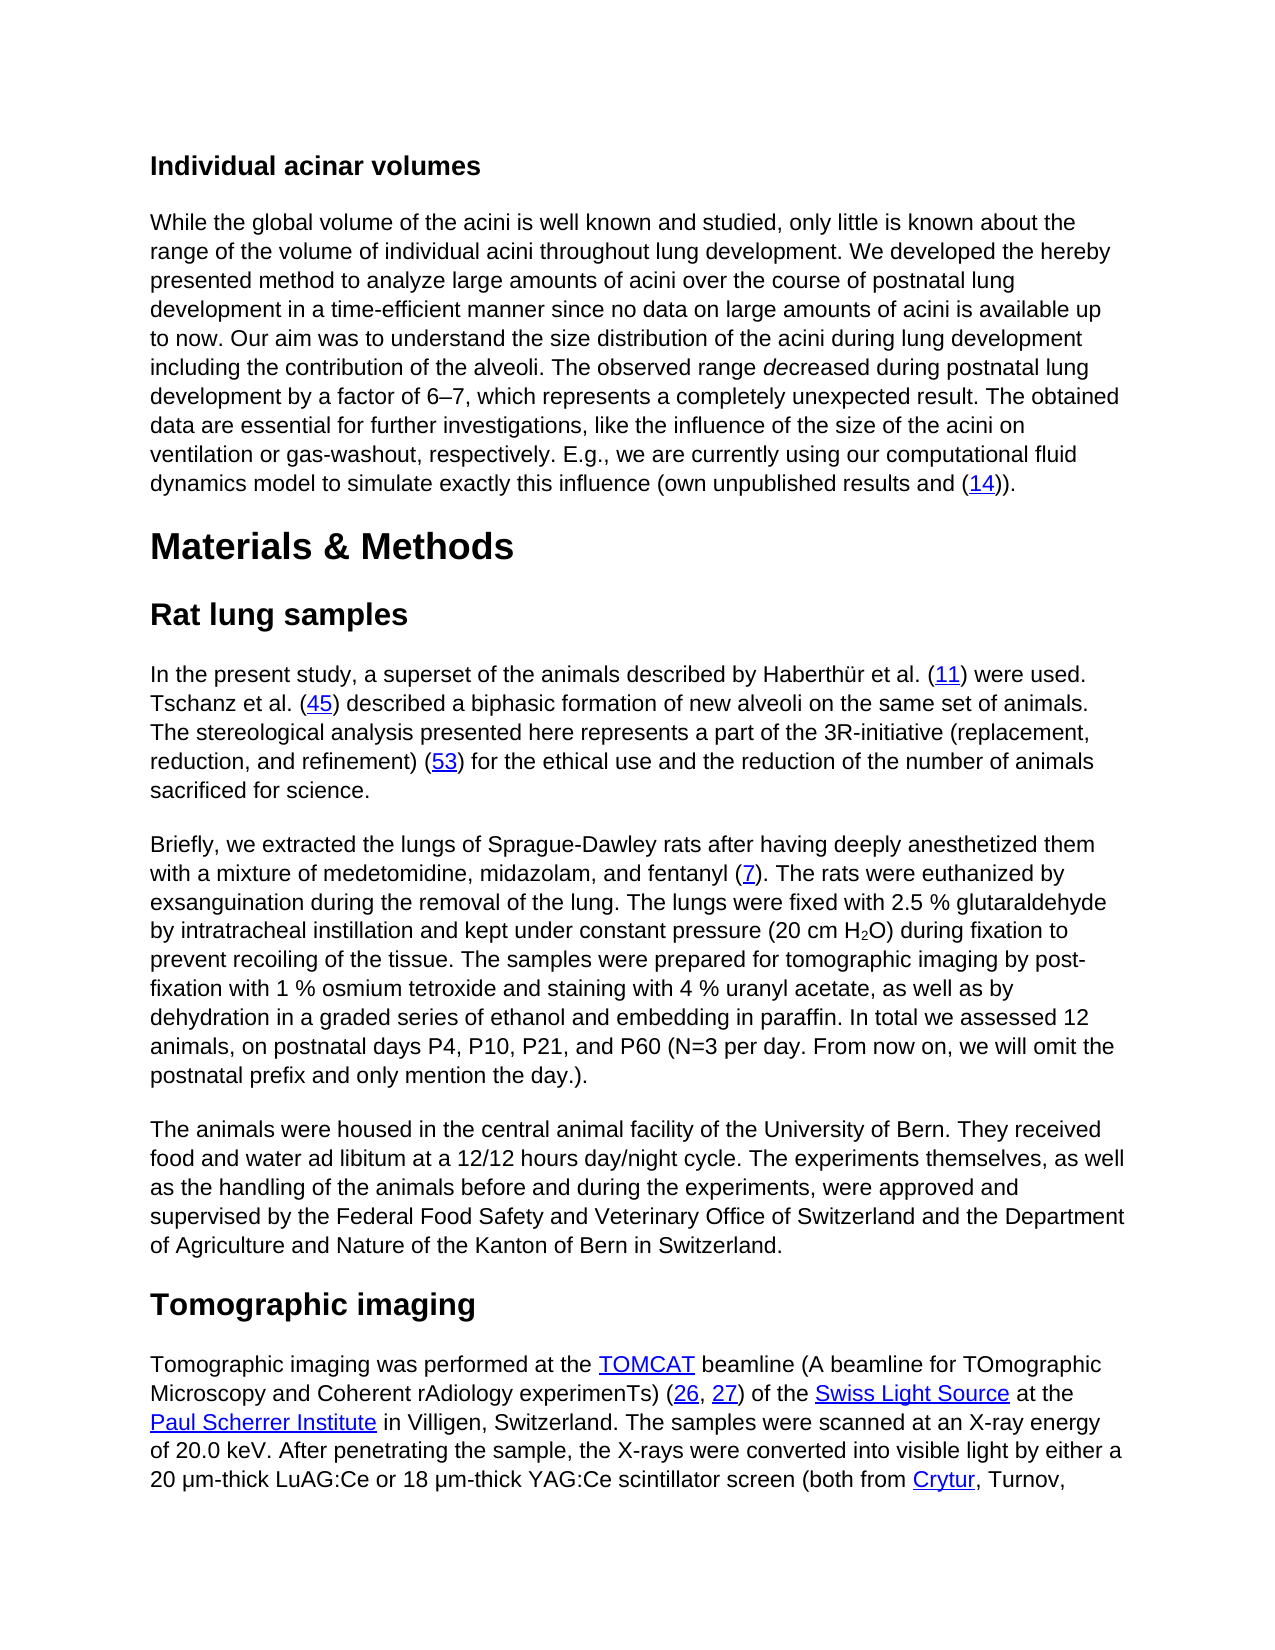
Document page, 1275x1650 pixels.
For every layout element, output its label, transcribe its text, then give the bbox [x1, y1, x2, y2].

text Briefly, we extracted the lungs of Sprague-Dawley rats after having deeply anesthetized them with a mixture of medetomidine, midazolam, and fentanyl (7). The rats were euthanized by exsanguination during the removal of the lung. The lungs were fixed with 2.5 % glutaraldehyde by intratracheal instillation and kept under constant pressure (20 cm H2O) during fixation to prevent recoiling of the tissue. The samples were prepared for tomographic imaging by post-fixation with 1 % osmium tetroxide and staining with 4 % uranyl acetate, as well as by dehydration in a graded series of ethanol and embedding in paraffin. In total we assessed 12 animals, on postnatal days P4, P10, P21, and P60 (N=3 per day. From now on, we will omit the postnatal prefix and only mention the day.). [150, 831, 1125, 1089]
text In the present study, a superset of the animals described by Haberthür et al. (11) were used. Tschanz et al. (45) described a biphasic formation of new alveoli on the same set of animals. The stereological analysis presented here represents a part of the 3R-initiative (replacement, reduction, and refinement) (53) for the ethical use and the reduction of the number of animals sacrificed for science. [150, 661, 1125, 803]
subtitle Tomographic imaging [150, 1286, 1125, 1322]
subtitle Individual acinar volumes [150, 150, 1125, 181]
subtitle Rat lung samples [150, 596, 1125, 632]
text The animals were housed in the central animal facility of the University of Bern. They received food and water ad libitum at a 12/12 hours day/night cycle. The experiments themselves, as well as the handling of the animals before and during the experiments, were approved and supervised by the Federal Food Safety and Veterinary Office of Switzerland and the Department of Agriculture and Nature of the Kanton of Bern in Switzerland. [150, 1116, 1125, 1258]
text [150, 1351, 1125, 1493]
subtitle Materials & Methods [150, 524, 1125, 567]
text While the global volume of the acini is well known and studied, only little is known about the range of the volume of individual acini throughout lung development. We developed the hereby presented method to analyze large amounts of acini over the course of postnatal lung development in a time-efficient manner since no data on large amounts of acini is available up to now. Our aim was to understand the size distribution of the acini during lung development including the contribution of the alveoli. The observed range decreased during postnatal lung development by a factor of 6–7, which represents a completely unexpected result. The obtained data are essential for further investigations, like the influence of the size of the acini on ventilation or gas-washout, respectively. E.g., we are currently using our computational fluid dynamics model to simulate exactly this influence (own unpublished results and (14)). [150, 209, 1125, 496]
